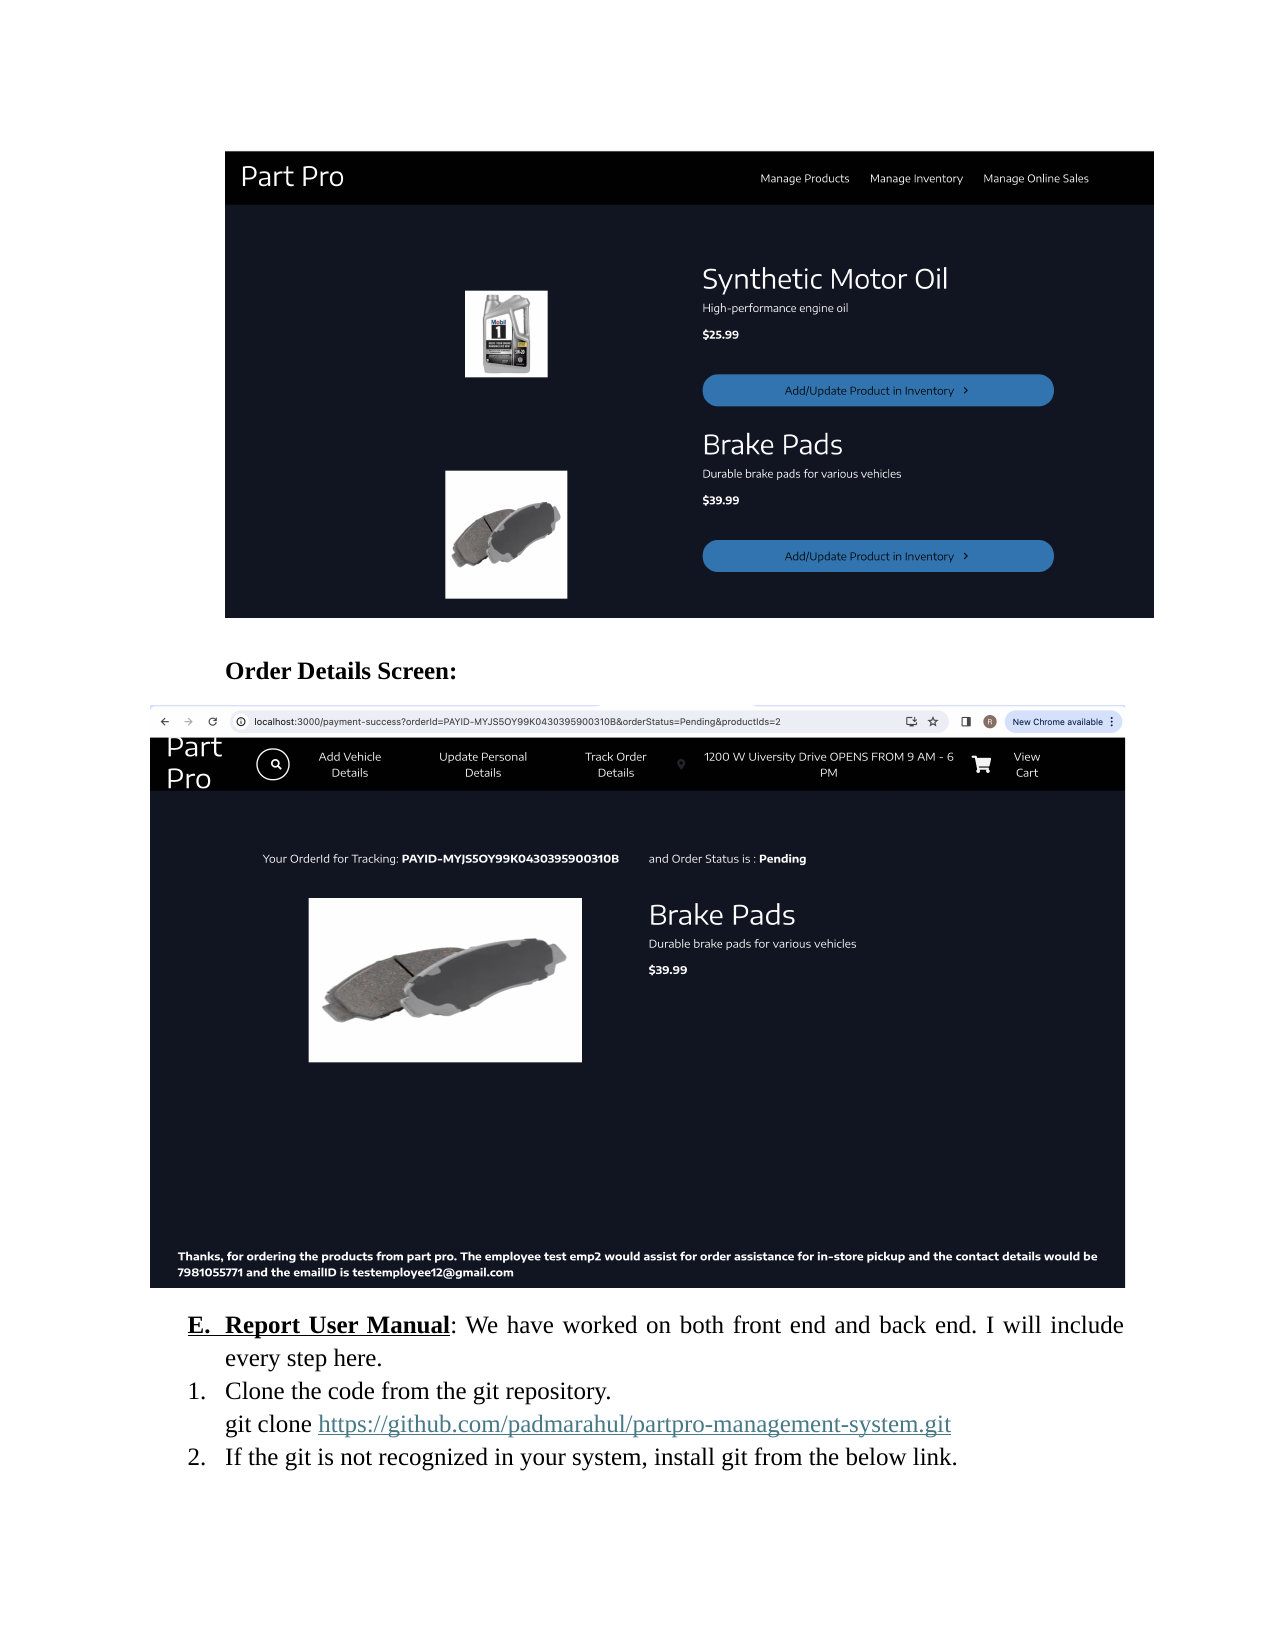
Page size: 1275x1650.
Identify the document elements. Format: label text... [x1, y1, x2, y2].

list Order Details Screen: [225, 656, 1125, 685]
list Clone the code from the git repository. [187, 1376, 1125, 1404]
list Report User Manual: We have worked on both front end and back end. I will include every step here. [187, 1310, 1125, 1372]
list If the git is not recognized in your system, install git from the below link. [187, 1442, 1125, 1471]
list git clone https://github.com/padmarahul/partpro-management-system.git [225, 1409, 1125, 1438]
picture [225, 150, 1154, 618]
picture [150, 705, 1125, 1288]
